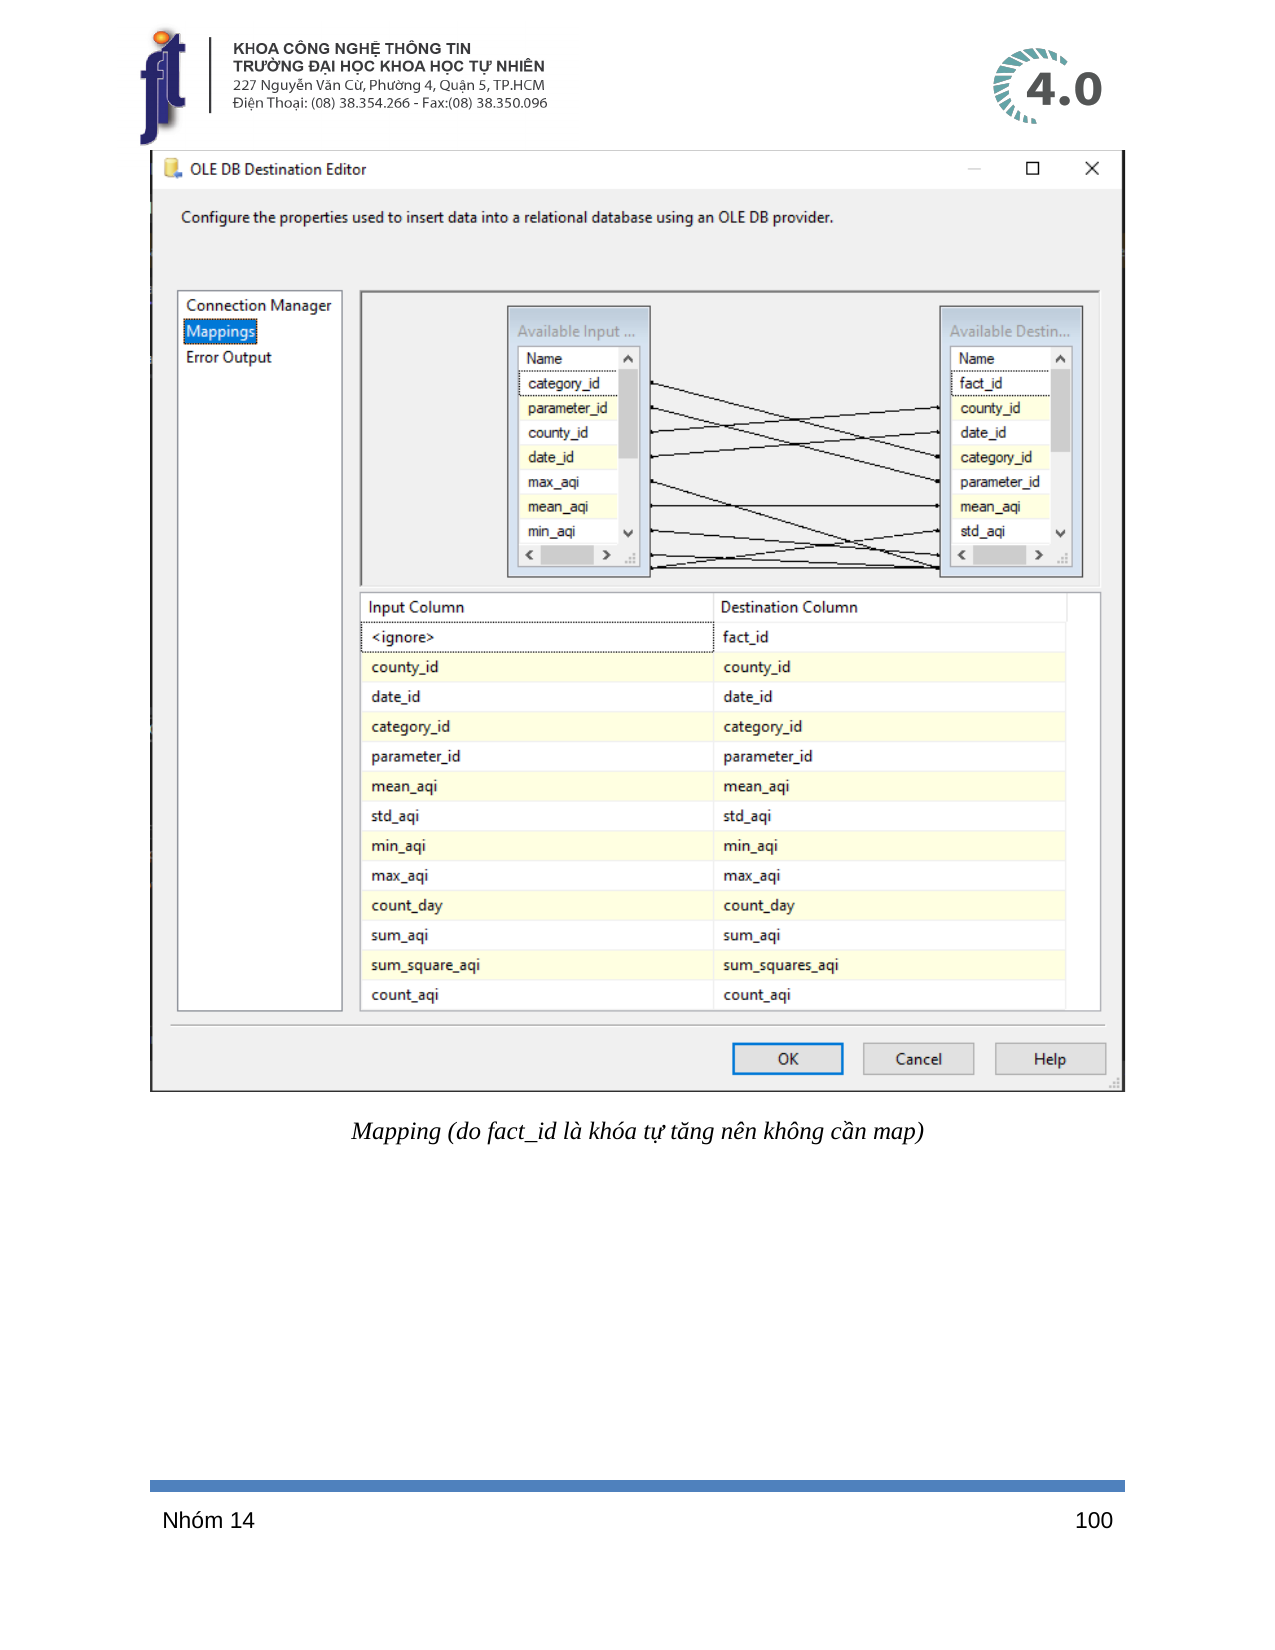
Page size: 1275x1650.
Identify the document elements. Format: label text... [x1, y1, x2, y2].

text Mapping (do fact_id là khóa tự tăng nên không cần map) [150, 1116, 1125, 1145]
picture [117, 21, 1125, 1092]
picture [985, 41, 1108, 127]
